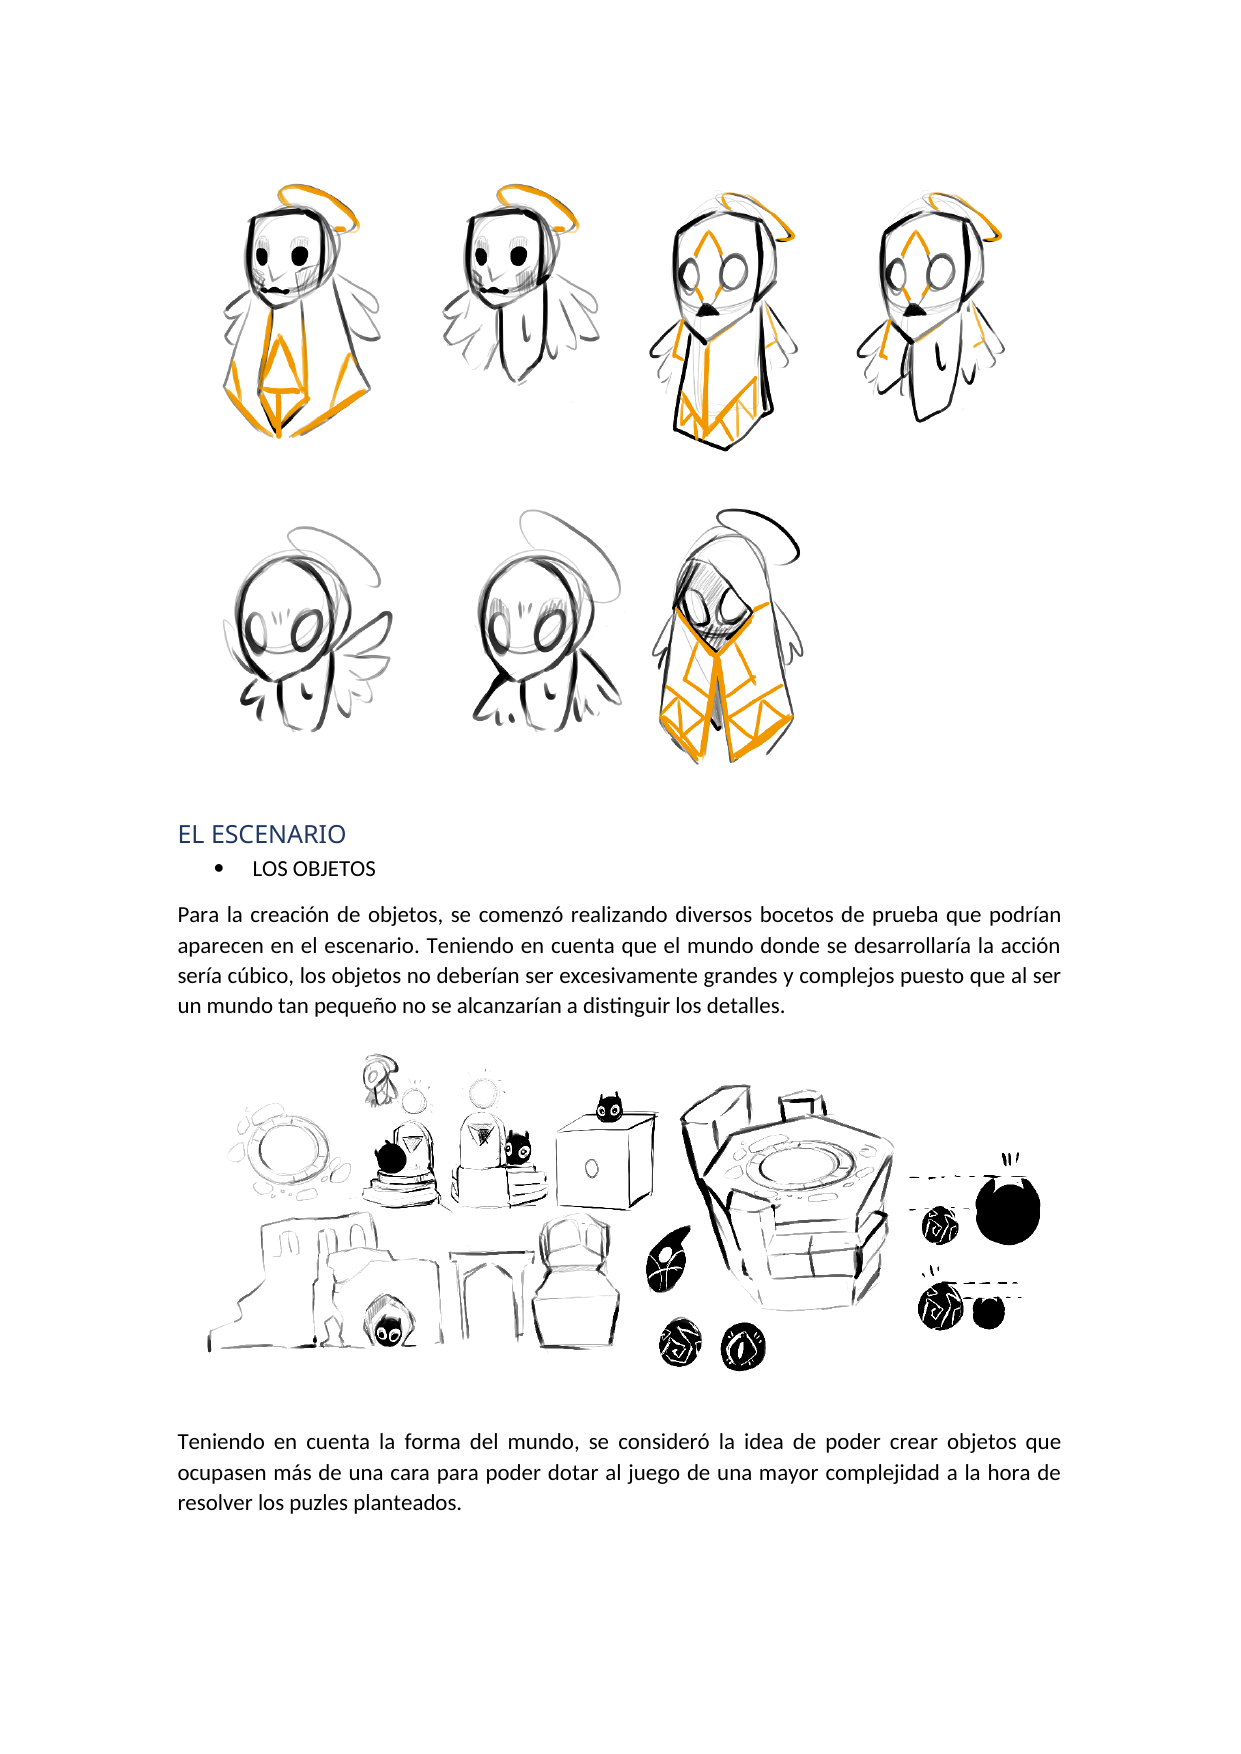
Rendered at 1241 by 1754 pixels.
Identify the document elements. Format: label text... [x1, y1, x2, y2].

list LOS OBJETOS [215, 854, 1063, 882]
picture [177, 147, 1063, 799]
text Para la creación de objetos, se comenzó realizando diversos bocetos de prueba que podrían aparecen en el escenario. Teniendo en cuenta que el mundo donde se desarrollaría la acción sería cúbico, los objetos no deberían ser excesivamente grandes y complejos puesto que al ser un mundo tan pequeño no se alcanzarían a distinguir los detalles. [177, 901, 1063, 1019]
subtitle EL ESCENARIO [177, 817, 1063, 851]
text Teniendo en cuenta la forma del mundo, se consideró la idea de poder crear objetos que ocupasen más de una cara para poder dotar al juego de una mayor complejidad a la hora de resolver los puzles planteados. [177, 1427, 1063, 1516]
picture [177, 1038, 1063, 1409]
